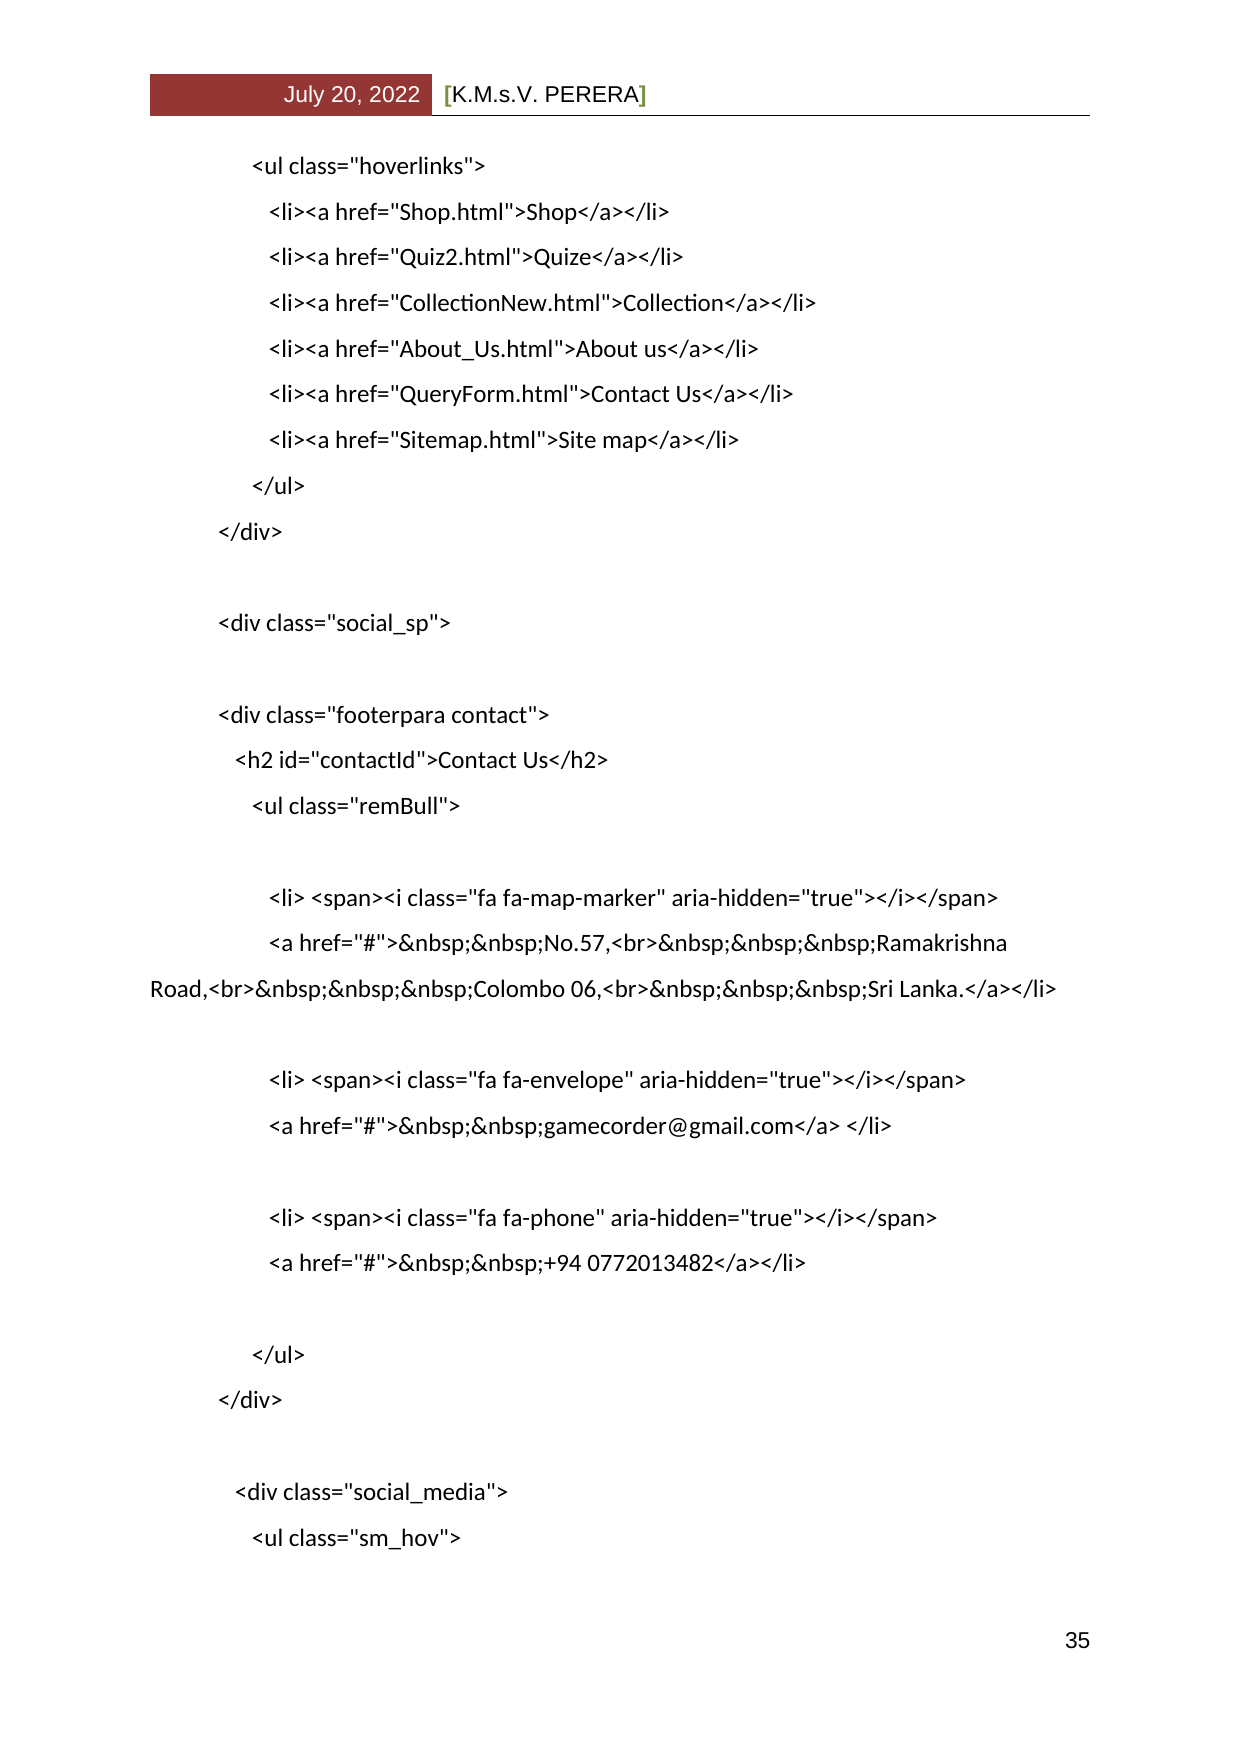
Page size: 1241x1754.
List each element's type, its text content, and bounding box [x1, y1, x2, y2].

text <li> <span><i class="fa fa-map-marker" aria-hidden="true"></i></span> [150, 882, 1090, 912]
text </div> [150, 1385, 1090, 1415]
text <li> <span><i class="fa fa-envelope" aria-hidden="true"></i></span> [150, 1064, 1090, 1095]
text </div> [150, 516, 1090, 546]
text <li><a href="Quiz2.html">Quize</a></li> [150, 241, 1090, 272]
text <a href="#">&nbsp;&nbsp;gamecorder@gmail.com</a> </li> [150, 1110, 1090, 1141]
text <li><a href="CollectionNew.html">Collection</a></li> [150, 287, 1090, 318]
text <ul class="remBull"> [150, 790, 1090, 821]
text <div class="footerpara contact"> [150, 699, 1090, 729]
text <li> <span><i class="fa fa-phone" aria-hidden="true"></i></span> [150, 1202, 1090, 1232]
text <div class="social_media"> [150, 1476, 1090, 1507]
text </ul> [150, 470, 1090, 501]
text <li><a href="About_Us.html">About us</a></li> [150, 333, 1090, 363]
text <li><a href="QueryForm.html">Contact Us</a></li> [150, 379, 1090, 409]
text </ul> [150, 1339, 1090, 1369]
text <li><a href="Sitemap.html">Site map</a></li> [150, 424, 1090, 455]
text <ul class="hoverlinks"> [150, 150, 1090, 181]
text <h2 id="contactId">Contact Us</h2> [150, 744, 1090, 775]
text <ul class="sm_hov"> [150, 1522, 1090, 1552]
text <a href="#">&nbsp;&nbsp;No.57,<br>&nbsp;&nbsp;&nbsp;Ramakrishna Road,<br>&nbsp;&nbsp;&nbsp;Colombo 06,<br>&nbsp;&nbsp;&nbsp;Sri Lanka.</a></li> [150, 927, 1090, 1004]
text <a href="#">&nbsp;&nbsp;+94 0772013482</a></li> [150, 1247, 1090, 1278]
text <div class="social_sp"> [150, 607, 1090, 638]
text <li><a href="Shop.html">Shop</a></li> [150, 196, 1090, 226]
